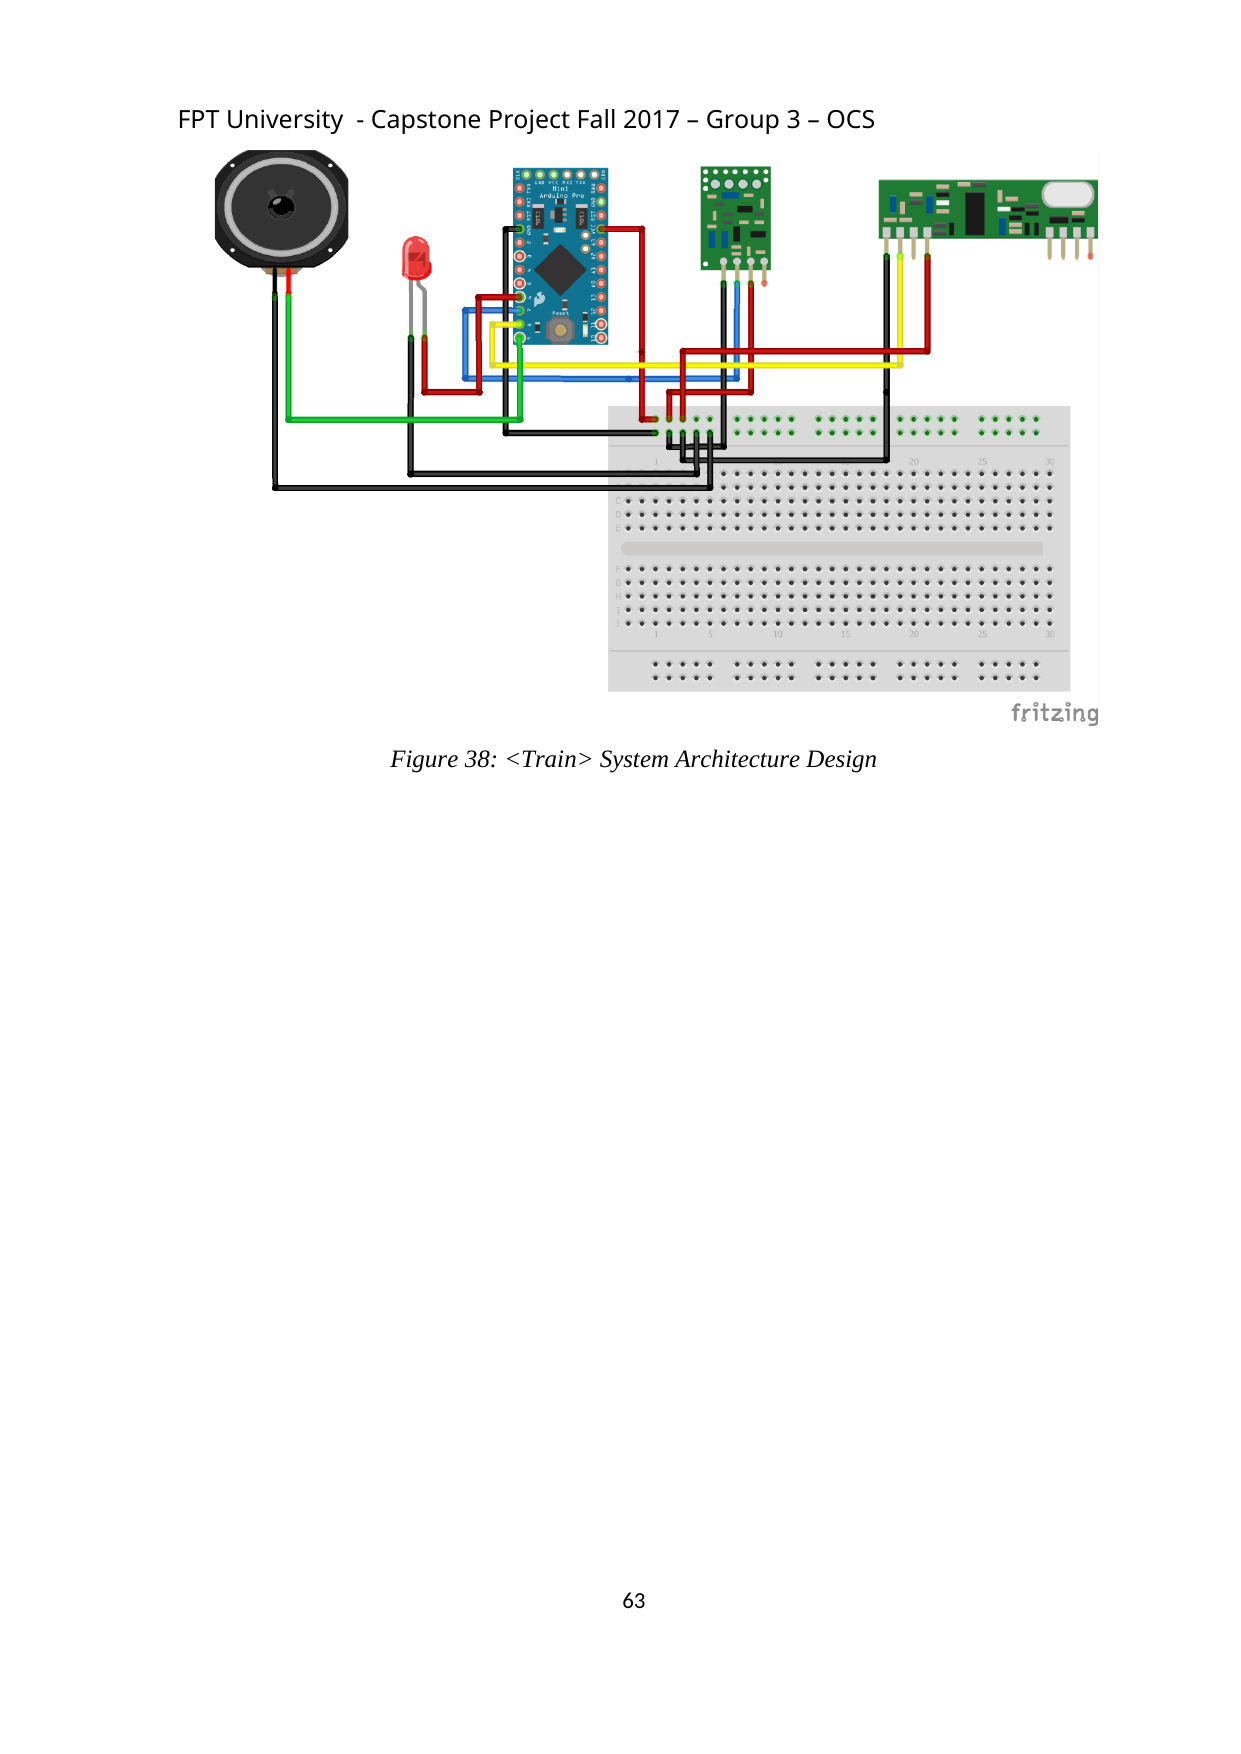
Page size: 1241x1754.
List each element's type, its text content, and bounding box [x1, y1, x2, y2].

picture [214, 150, 1099, 726]
text Figure 38: <Train> System Architecture Design [177, 744, 1090, 773]
